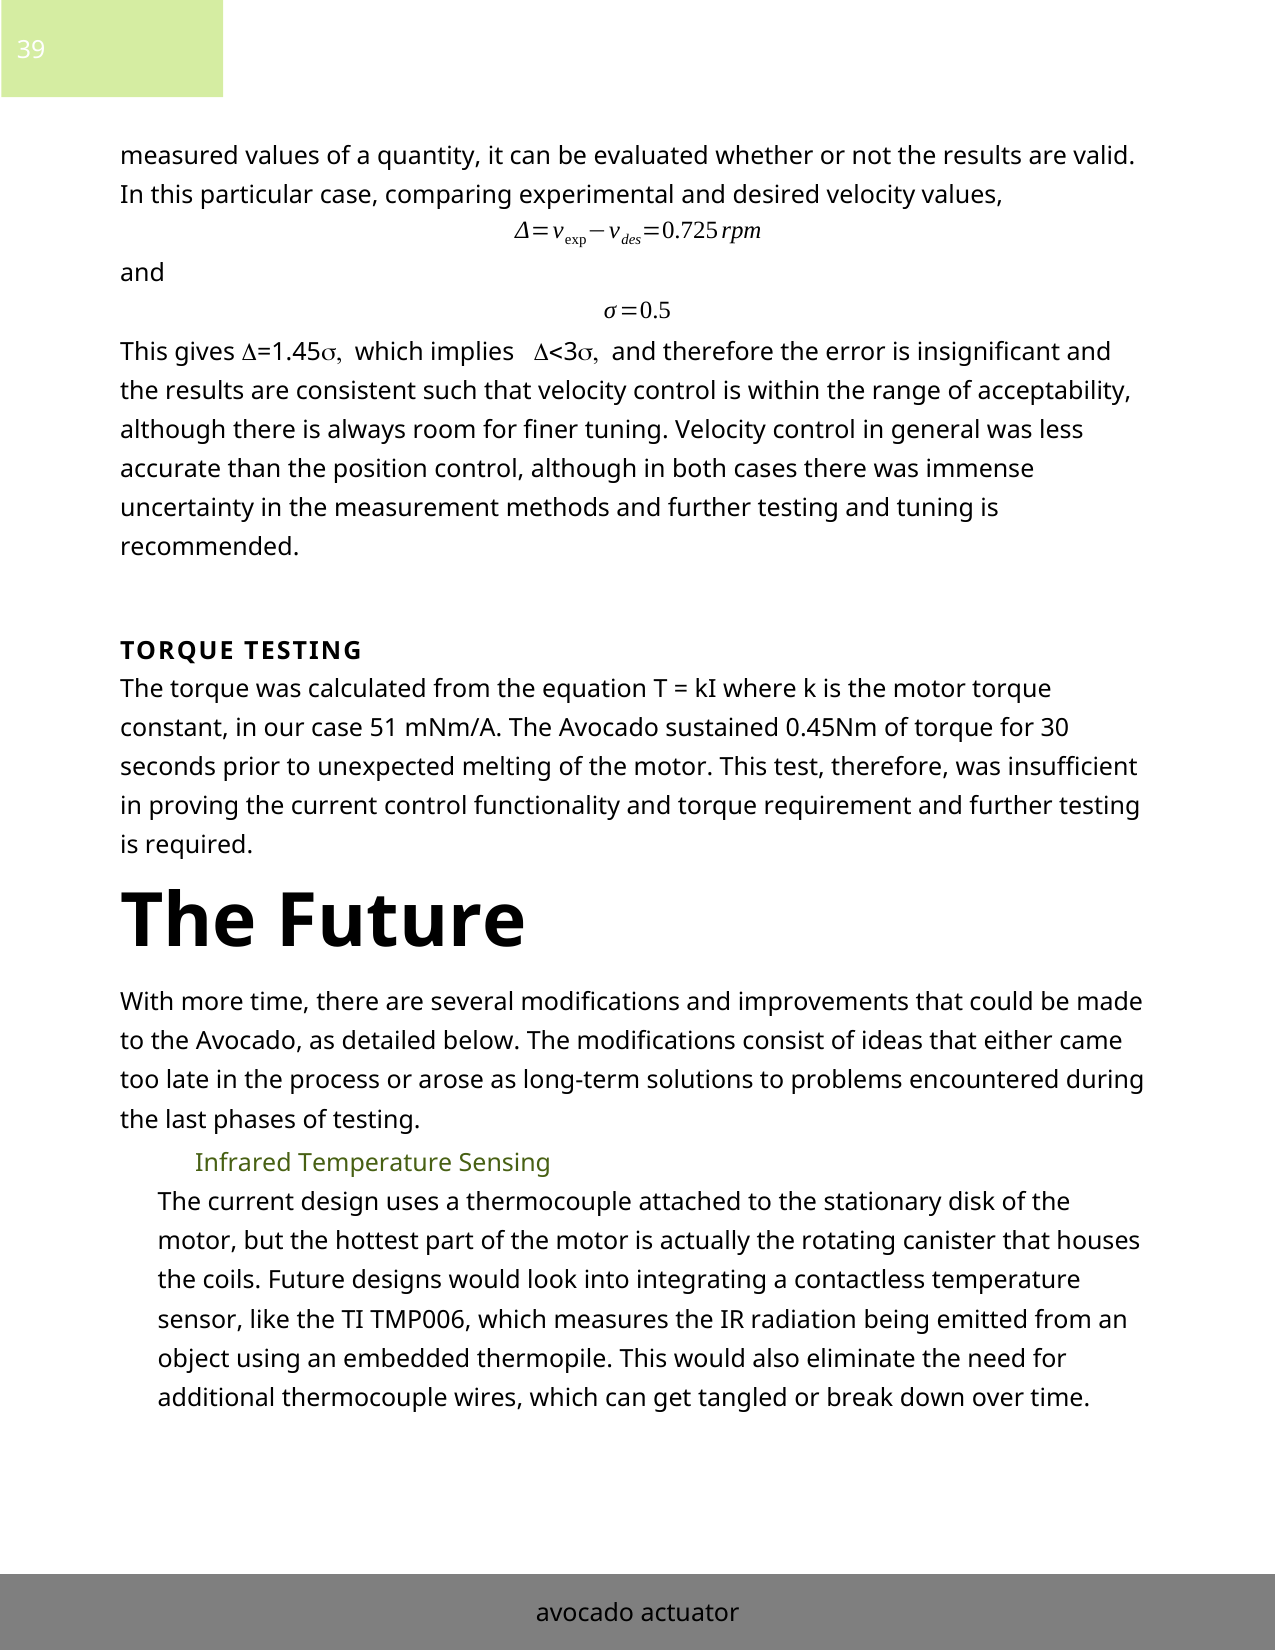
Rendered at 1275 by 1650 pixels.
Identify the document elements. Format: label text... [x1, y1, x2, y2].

text and [120, 255, 1155, 289]
text The torque was calculated from the equation T = kI where k is the motor torque constant, in our case 51 mNm/A. The Avocado sustained 0.45Nm of torque for 30 seconds prior to unexpected melting of the motor. This test, therefore, was insufficient in proving the current control functionality and torque requirement and further testing is required. [120, 671, 1155, 861]
text This gives =1.45which implies 3and therefore the error is insignificant and the results are consistent such that velocity control is within the range of acceptability, although there is always room for finer tuning. Velocity control in general was less accurate than the position control, although in both cases there was immense uncertainty in the measurement methods and further testing and tuning is recommended. [120, 333, 1155, 563]
subtitle Infrared Temperature Sensing [195, 1145, 1155, 1179]
subtitle The Future [120, 866, 1155, 968]
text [120, 137, 1155, 211]
subtitle Torque Testing [120, 632, 1155, 666]
text With more time, there are several modifications and improvements that could be made to the Avocado, as detailed below. The modifications consist of ideas that either came too late in the process or arose as long-term solutions to problems encountered during the last phases of testing. [120, 984, 1155, 1135]
text The current design uses a thermocouple attached to the stationary disk of the motor, but the hottest part of the motor is actually the rotating canister that houses the coils. Future designs would look into integrating a contactless temperature sensor, like the TI TMP006, which measures the IR radiation being emitted from an object using an embedded thermopile. This would also eliminate the need for additional thermocouple wires, which can get tangled or break down over time. [157, 1184, 1155, 1414]
